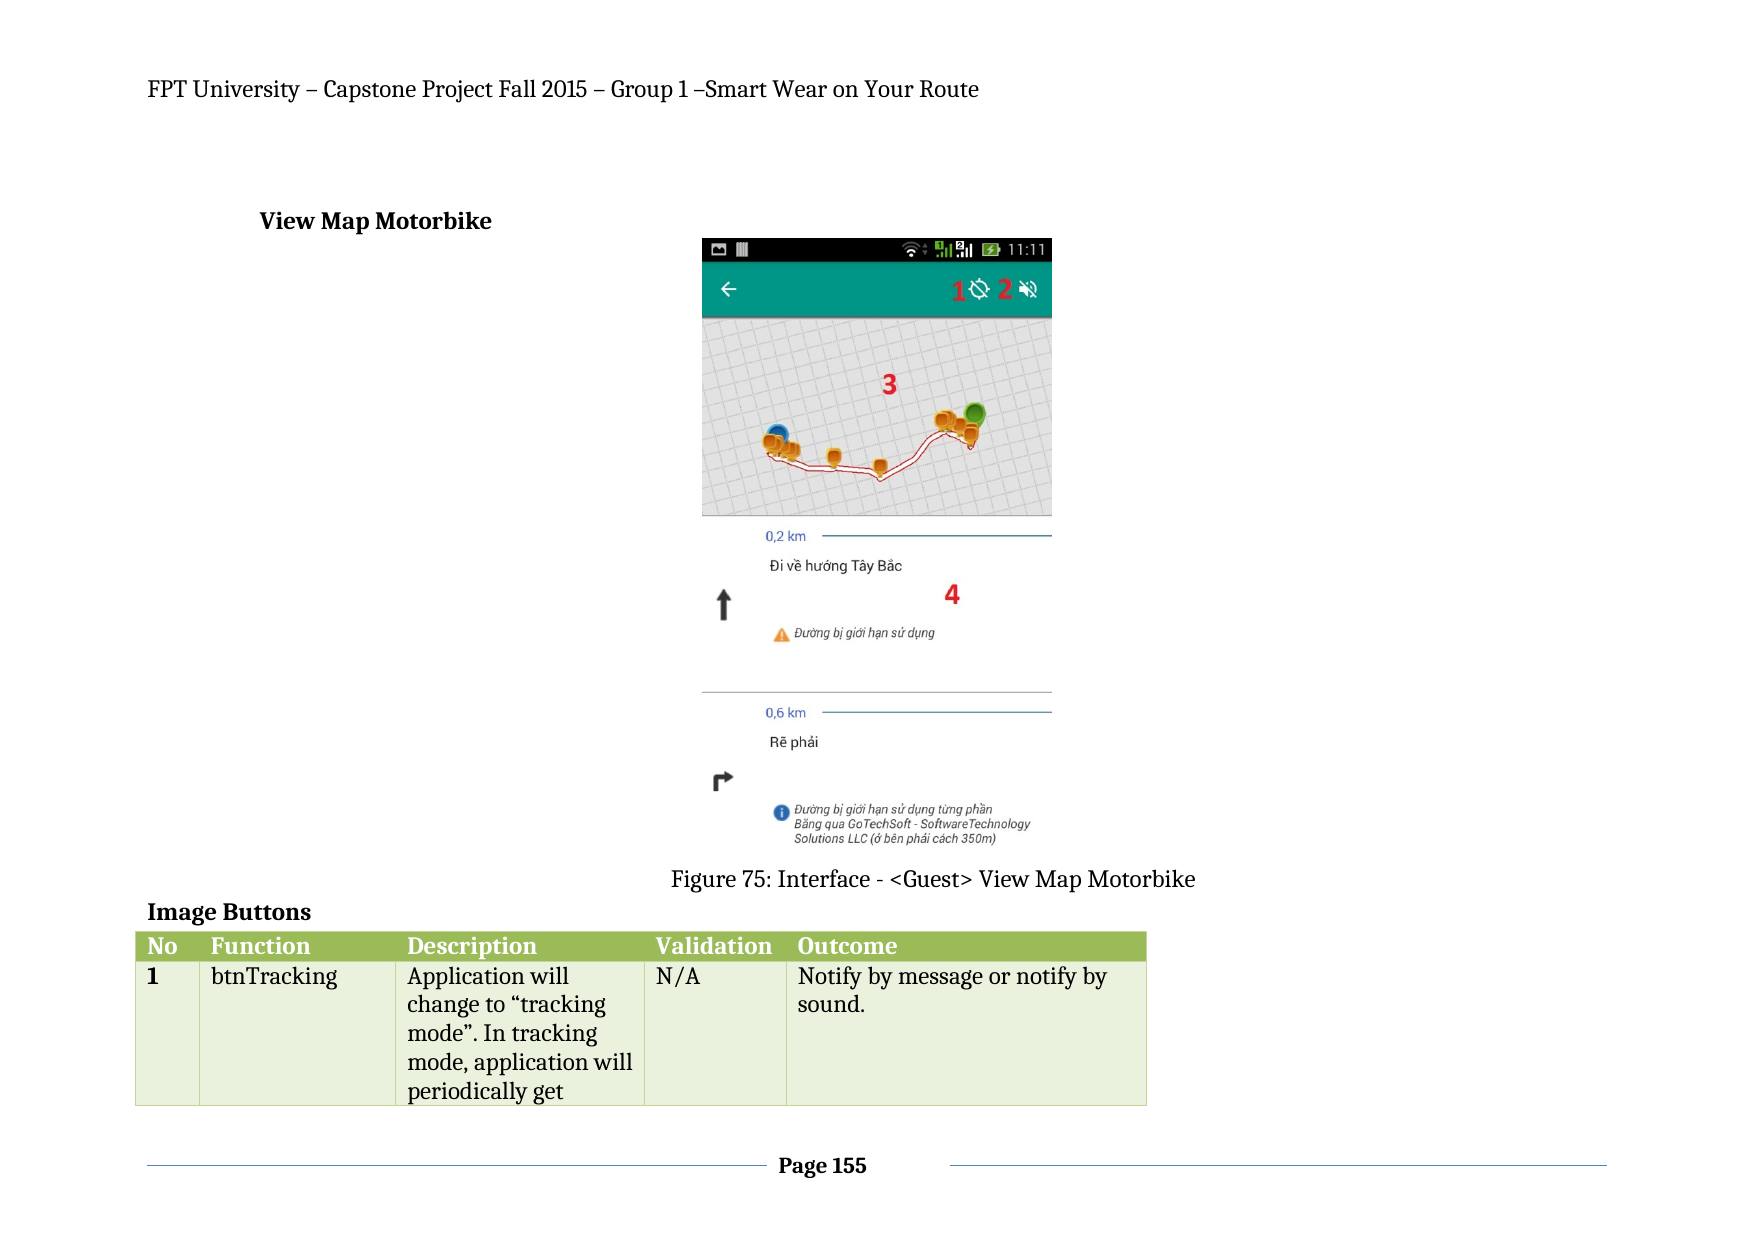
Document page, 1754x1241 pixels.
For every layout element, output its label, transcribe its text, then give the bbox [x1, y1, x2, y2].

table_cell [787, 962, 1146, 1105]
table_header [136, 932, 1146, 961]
subtitle View Map Motorbike [259, 207, 1607, 236]
text Image Buttons [147, 898, 1607, 927]
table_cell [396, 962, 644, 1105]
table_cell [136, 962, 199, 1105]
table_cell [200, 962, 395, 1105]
picture [702, 238, 1052, 861]
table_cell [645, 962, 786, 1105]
